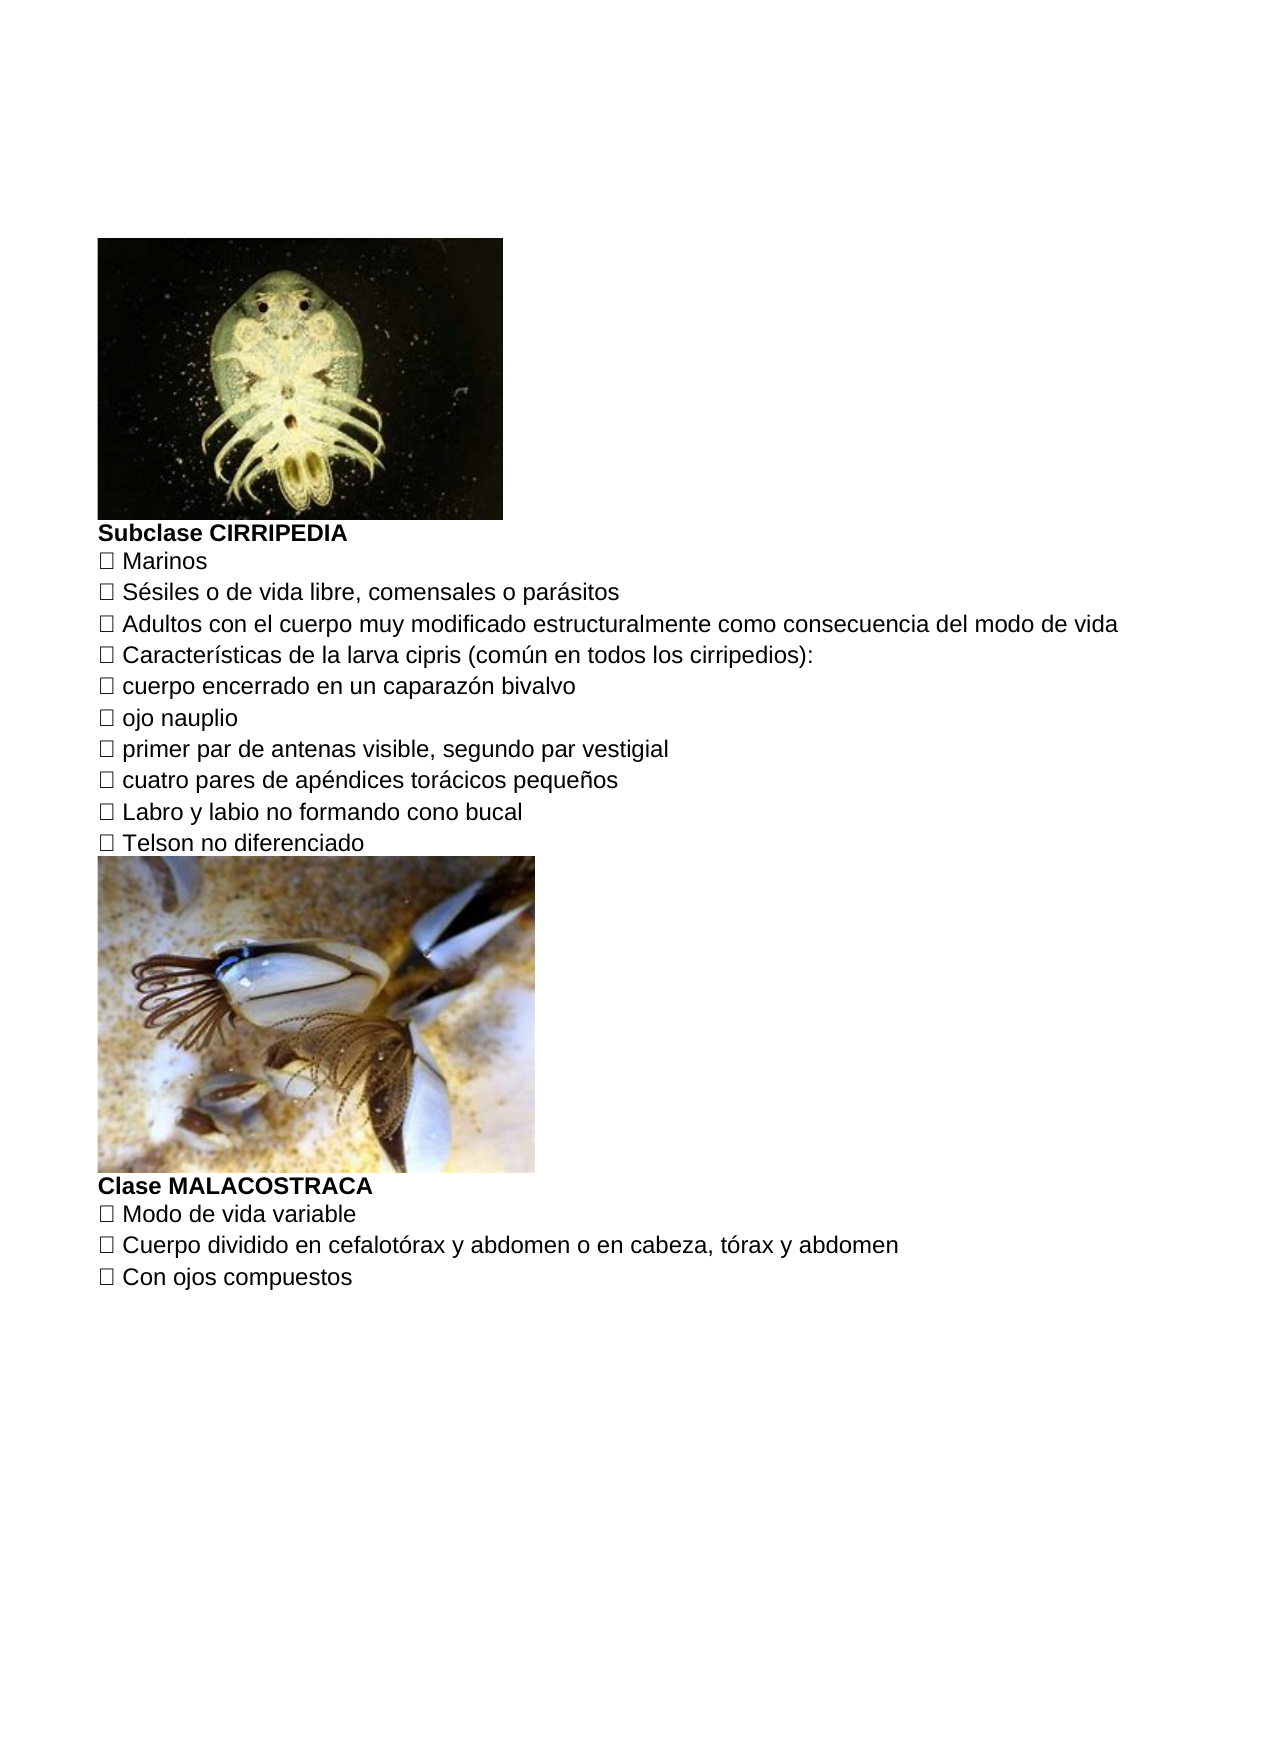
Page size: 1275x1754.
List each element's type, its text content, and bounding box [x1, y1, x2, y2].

text  ojo nauplio [98, 704, 1249, 731]
text  Labro y labio no formando cono bucal [98, 798, 1249, 825]
text  cuatro pares de apéndices torácicos pequeños [98, 766, 1249, 794]
text  Características de la larva cipris (común en todos los cirripedios): [98, 641, 1249, 668]
text  primer par de antenas visible, segundo par vestigial [98, 735, 1249, 763]
text  Cuerpo dividido en cefalotórax y abdomen o en cabeza, tórax y abdomen [98, 1231, 1249, 1259]
text  Con ojos compuestos [98, 1262, 1249, 1290]
text  Marinos [98, 547, 1249, 574]
picture [97, 856, 535, 1173]
text Subclase CIRRIPEDIA [98, 519, 1249, 547]
text Clase MALACOSTRACA [98, 1172, 1249, 1200]
text  cuerpo encerrado en un caparazón bivalvo [98, 672, 1249, 700]
picture [97, 238, 503, 520]
text  Telson no diferenciado [98, 829, 1249, 857]
text  Modo de vida variable [98, 1200, 1249, 1227]
text  Adultos con el cuerpo muy modificado estructuralmente como consecuencia del modo de vida [98, 609, 1249, 637]
text  Sésiles o de vida libre, comensales o parásitos [98, 578, 1249, 606]
